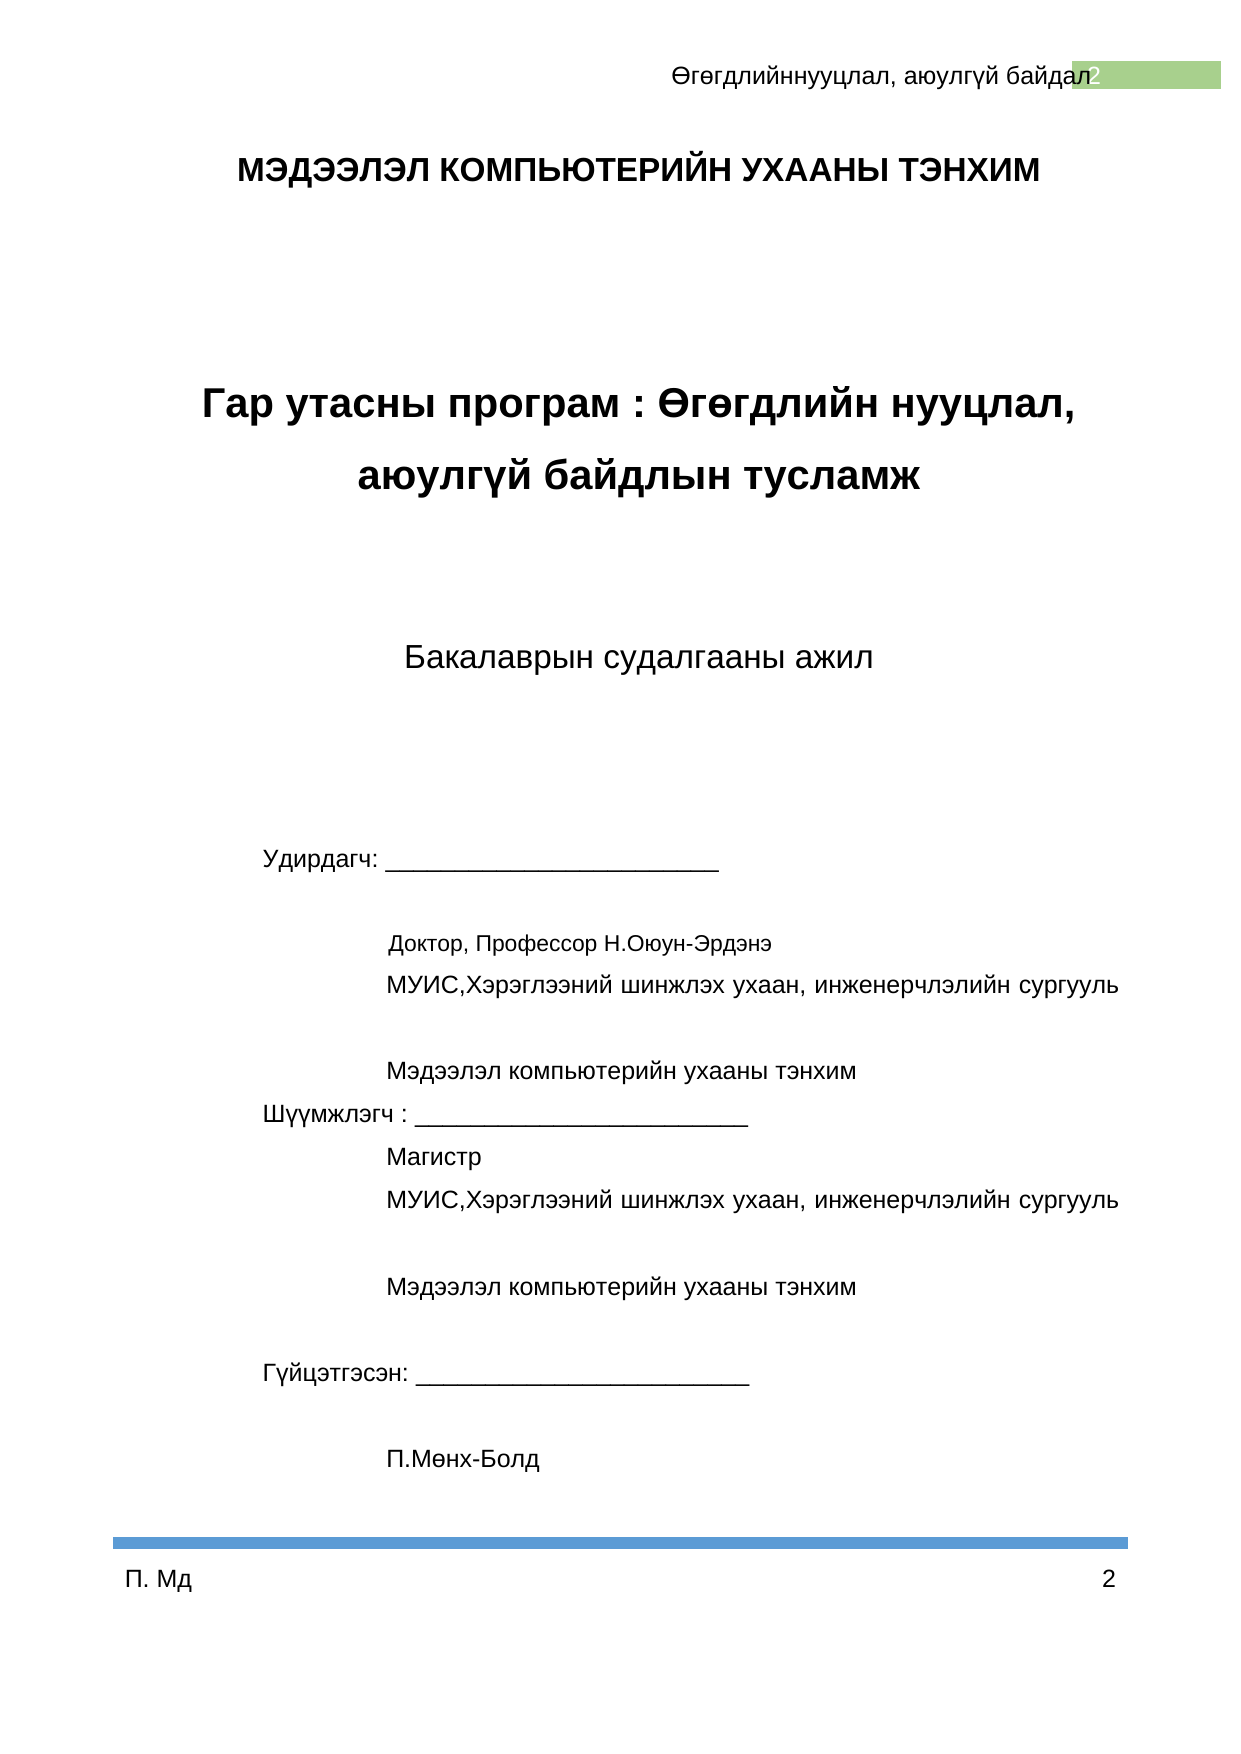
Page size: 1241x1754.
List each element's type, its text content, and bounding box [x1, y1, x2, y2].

text Гүйцэтгэсэн: ________________________ [112, 1358, 1128, 1386]
text Мэдээлэл компьютерийн ухааны тэнхим [311, 1056, 1128, 1084]
text П.Мөнх-Болд [311, 1444, 1128, 1473]
text Шүүмжлэгч : ________________________ [225, 1099, 1128, 1128]
text МУИС,Хэрэглээний шинжлэх ухаан, инженерчлэлийн сургууль [386, 969, 1128, 1041]
text Бакалаврын судалгааны ажил [150, 637, 1128, 676]
text Магистр [386, 1142, 1128, 1171]
text Удирдагч: ________________________ [225, 844, 1128, 873]
text МЭДЭЭЛЭЛ КОМПЬЮТЕРИЙН УХААНЫ ТЭНХИМ [150, 150, 1128, 188]
text Доктор, Профессор Н.Оюун-Эрдэнэ [112, 930, 1128, 956]
text Гар утасны програм : Өгөгдлийн нууцлал, аюулгүй байдлын тусламж [150, 379, 1128, 498]
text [386, 1185, 1128, 1257]
text Мэдээлэл компьютерийн ухааны тэнхим [311, 1271, 1128, 1300]
